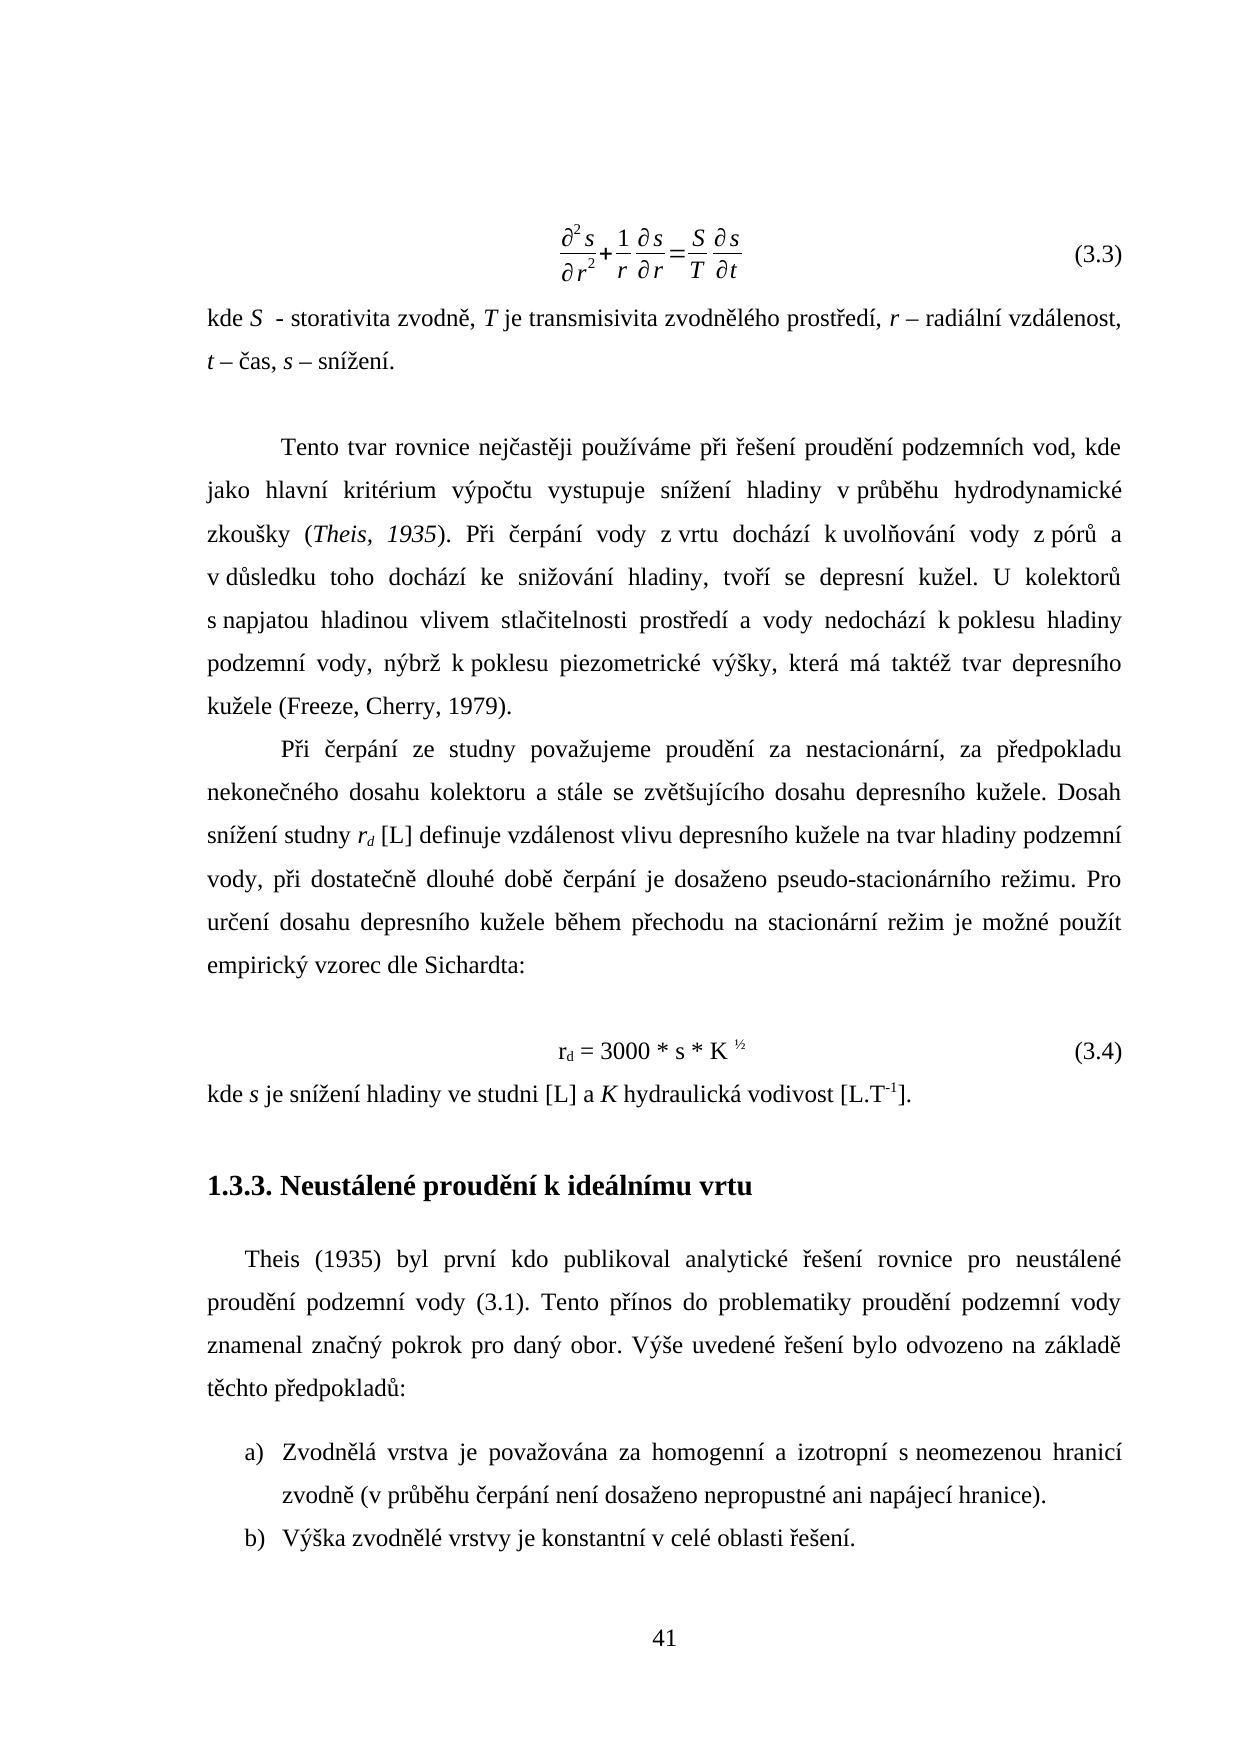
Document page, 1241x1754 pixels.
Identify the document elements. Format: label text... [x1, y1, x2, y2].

text Theis (1935) byl první kdo publikoval analytické řešení rovnice pro neustálené proudění podzemní vody (3.1). Tento přínos do problematiky proudění podzemní vody znamenal značný pokrok pro daný obor. Výše uvedené řešení bylo odvozeno na základě těchto předpokladů: [207, 1244, 1122, 1402]
text Při čerpání ze studny považujeme proudění za nestacionární, za předpokladu nekonečného dosahu kolektoru a stále se zvětšujícího dosahu depresního kužele. Dosah snížení studny rd [L] definuje vzdálenost vlivu depresního kužele na tvar hladiny podzemní vody, při dostatečně dlouhé době čerpání je dosaženo pseudo-stacionárního režimu. Pro určení dosahu depresního kužele během přechodu na stacionární režim je možné použít empirický vzorec dle Sichardta: [207, 734, 1122, 979]
text kde S - storativita zvodně, T je transmisivita zvodnělého prostředí, r – radiální vzdálenost, t – čas, s – snížení. [207, 303, 1122, 375]
list Zvodnělá vrstva je považována za homogenní a izotropní s neomezenou hranicí zvodně (v průběhu čerpání není dosaženo nepropustné ani napájecí hranice). [244, 1437, 1122, 1509]
text kde s je snížení hladiny ve studni [L] a K hydraulická vodivost [L.T-1]. [207, 1079, 1122, 1108]
subtitle 1.3.3. Neustálené proudění k ideálnímu vrtu [207, 1168, 1122, 1202]
text rd = 3000 * s * K ½ (3.4) [207, 1036, 1122, 1065]
text (3.3) [207, 220, 1122, 286]
text Tento tvar rovnice nejčastěji používáme při řešení proudění podzemních vod, kde jako hlavní kritérium výpočtu vystupuje snížení hladiny v průběhu hydrodynamické zkoušky (Theis, 1935). Při čerpání vody z vrtu dochází k uvolňování vody z pórů a v důsledku toho dochází ke snižování hladiny, tvoří se depresní kužel. U kolektorů s napjatou hladinou vlivem stlačitelnosti prostředí a vody nedochází k poklesu hladiny podzemní vody, nýbrž k poklesu piezometrické výšky, která má taktéž tvar depresního kužele (Freeze, Cherry, 1979). [207, 432, 1122, 720]
list Výška zvodnělé vrstvy je konstantní v celé oblasti řešení. [244, 1523, 1122, 1552]
